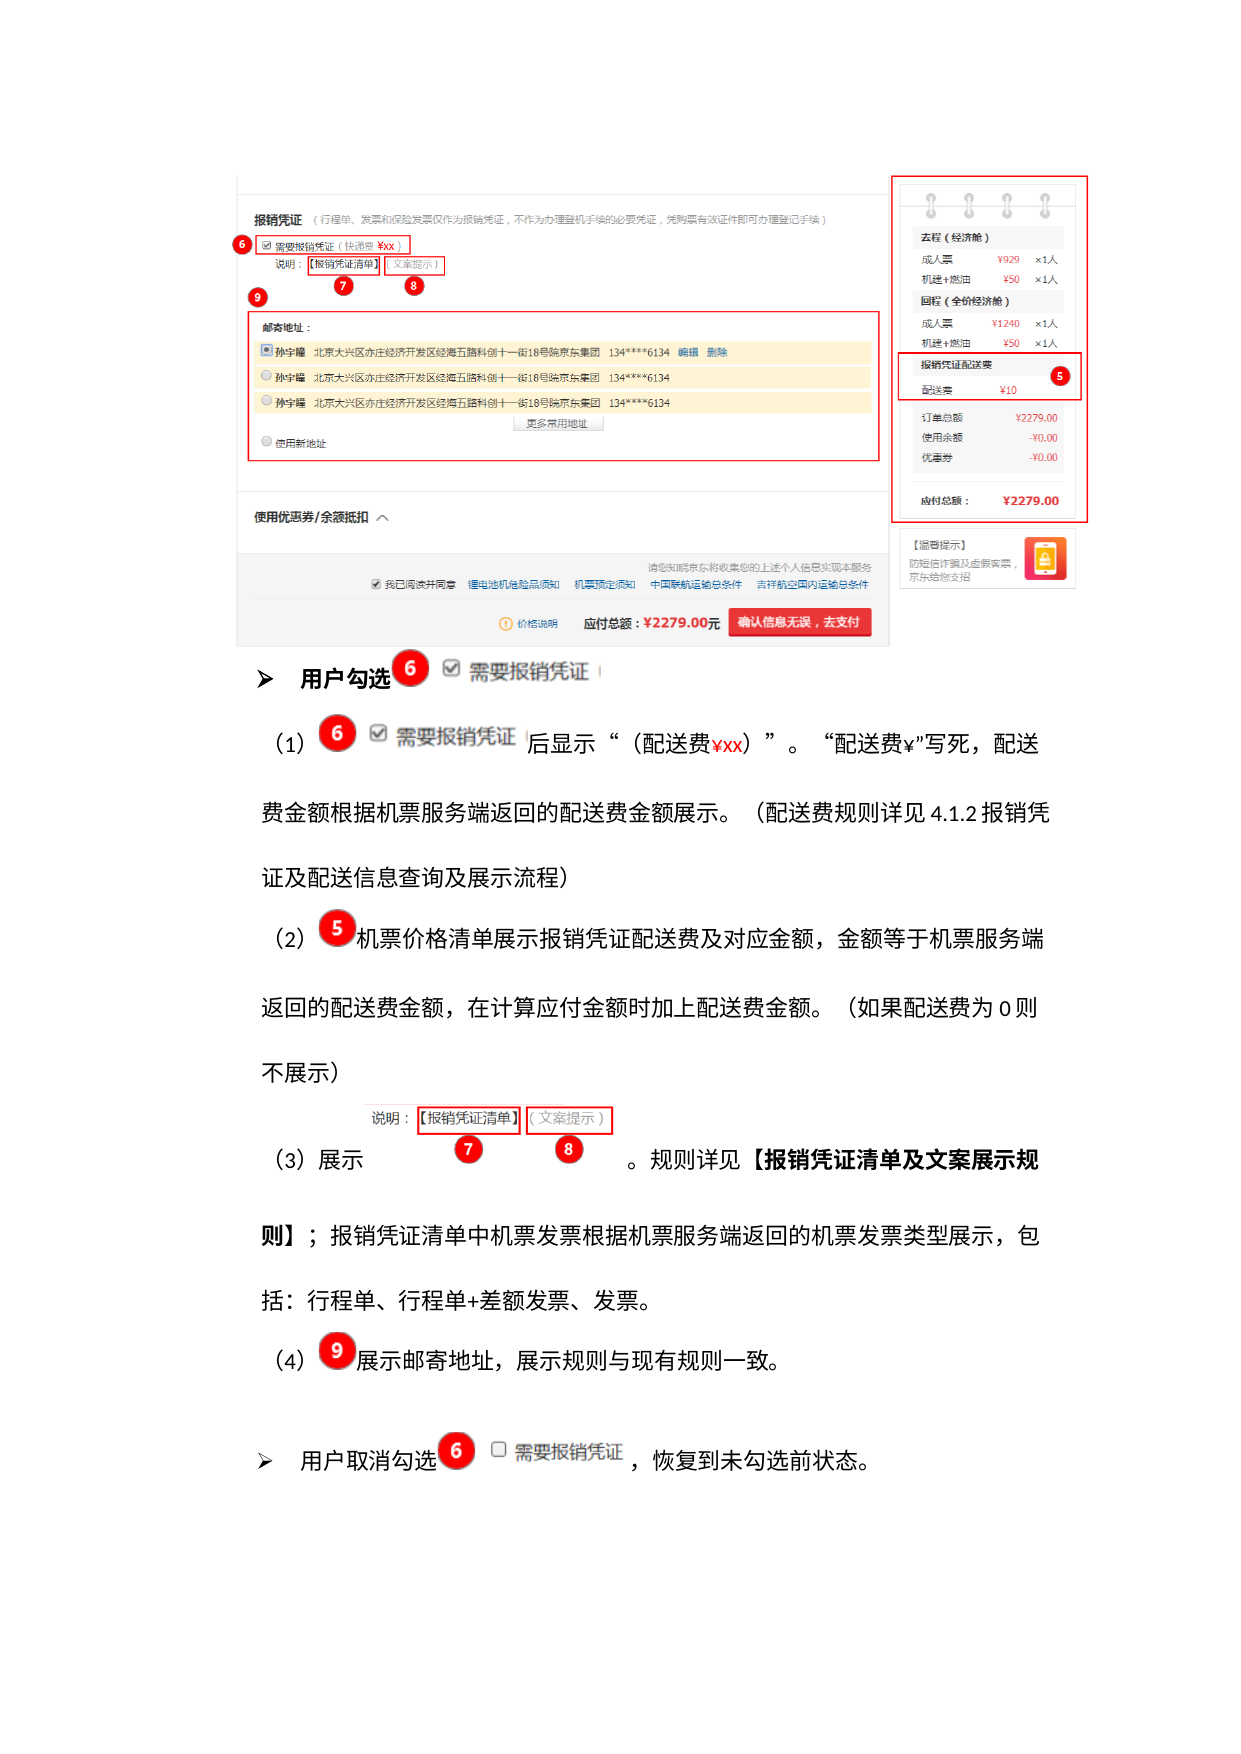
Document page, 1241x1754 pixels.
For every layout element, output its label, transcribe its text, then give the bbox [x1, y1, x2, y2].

picture [231, 162, 1097, 687]
picture [318, 1332, 357, 1370]
text （1） 后显示“（配送费¥xx）”。“配送费¥”写死，配送费金额根据机票服务端返回的配送费金额展示。（配送费规则详见4.1.2报销凭证及配送信息查询及展示流程） [261, 714, 1053, 909]
picture [434, 650, 601, 687]
list 用户取消勾选 ，恢复到未勾选前状态。 [256, 1429, 1053, 1494]
text （4）展示邮寄地址，展示规则与现有规则一致。 [261, 1332, 1053, 1397]
picture [364, 1104, 628, 1169]
picture [437, 1432, 476, 1470]
list 用户勾选 [256, 649, 1053, 714]
picture [318, 714, 357, 752]
picture [480, 1429, 629, 1470]
picture [361, 715, 528, 752]
picture [318, 909, 357, 947]
text （3）展示。规则详见【报销凭证清单及文案展示规则】；报销凭证清单中机票发票根据机票服务端返回的机票发票类型展示，包括：行程单、行程单+差额发票、发票。 [261, 1104, 1053, 1332]
text （2）机票价格清单展示报销凭证配送费及对应金额，金额等于机票服务端返回的配送费金额，在计算应付金额时加上配送费金额。（如果配送费为0则不展示） [261, 909, 1053, 1104]
